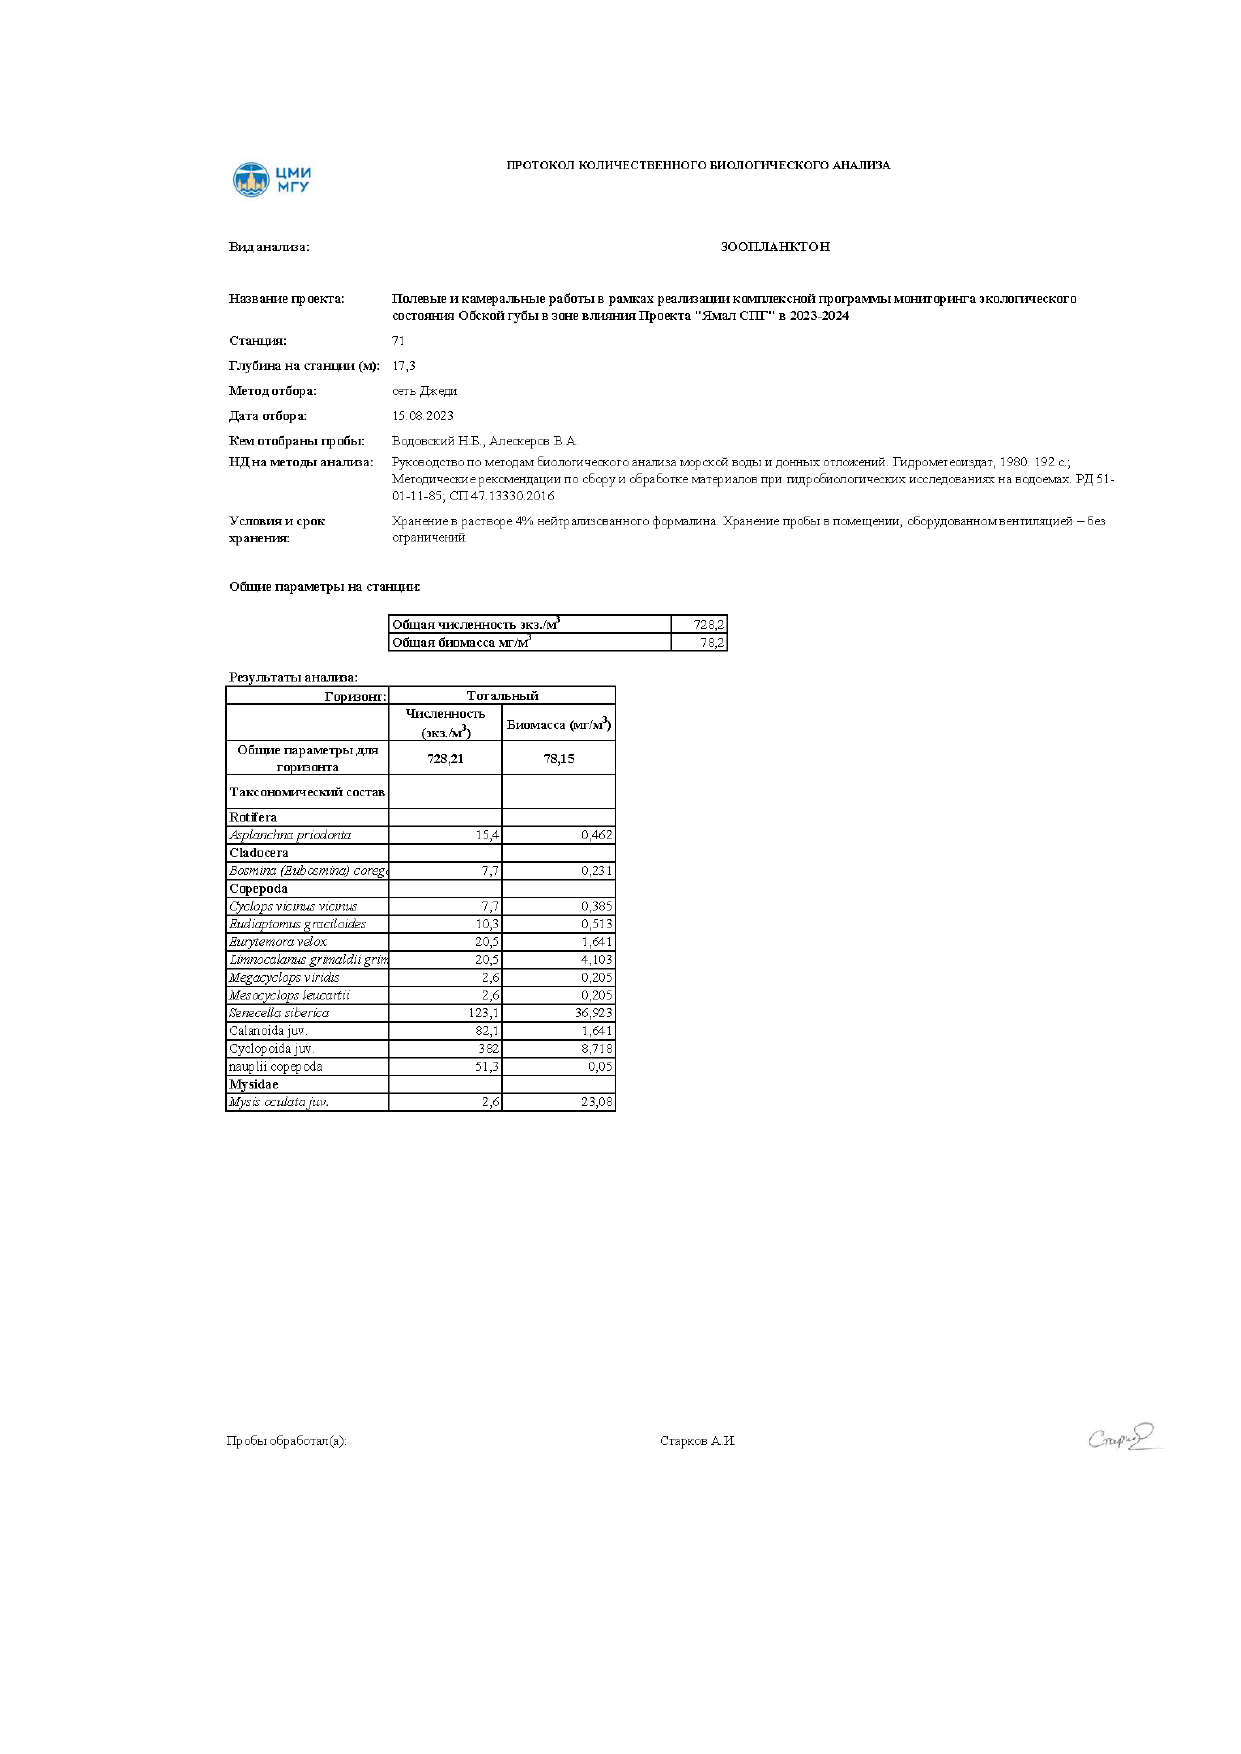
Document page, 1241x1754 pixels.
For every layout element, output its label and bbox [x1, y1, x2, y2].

picture [177, 118, 1182, 1537]
